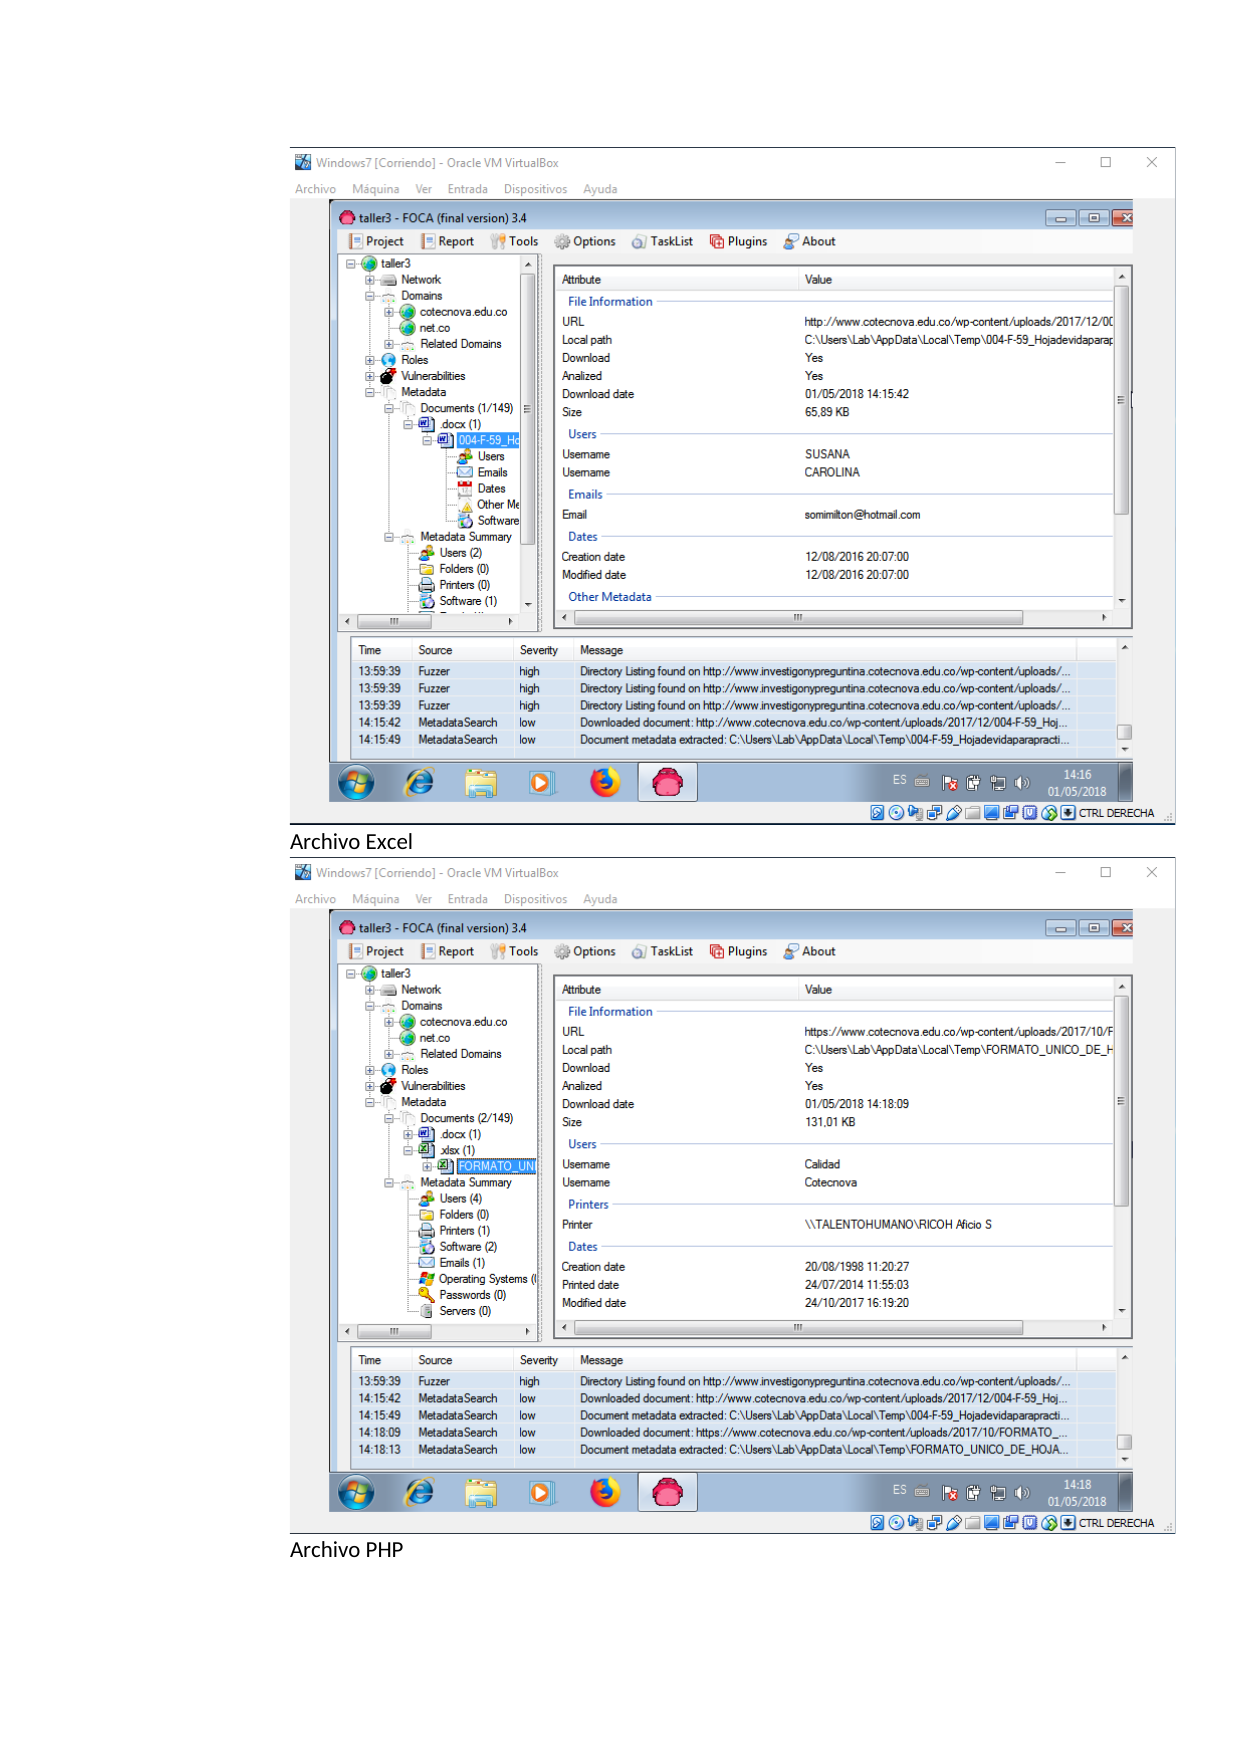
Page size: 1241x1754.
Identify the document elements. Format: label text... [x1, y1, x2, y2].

list Archivo Excel [290, 827, 1063, 855]
list Archivo PHP [290, 1536, 1063, 1563]
picture [289, 857, 1176, 1534]
picture [289, 147, 1176, 825]
